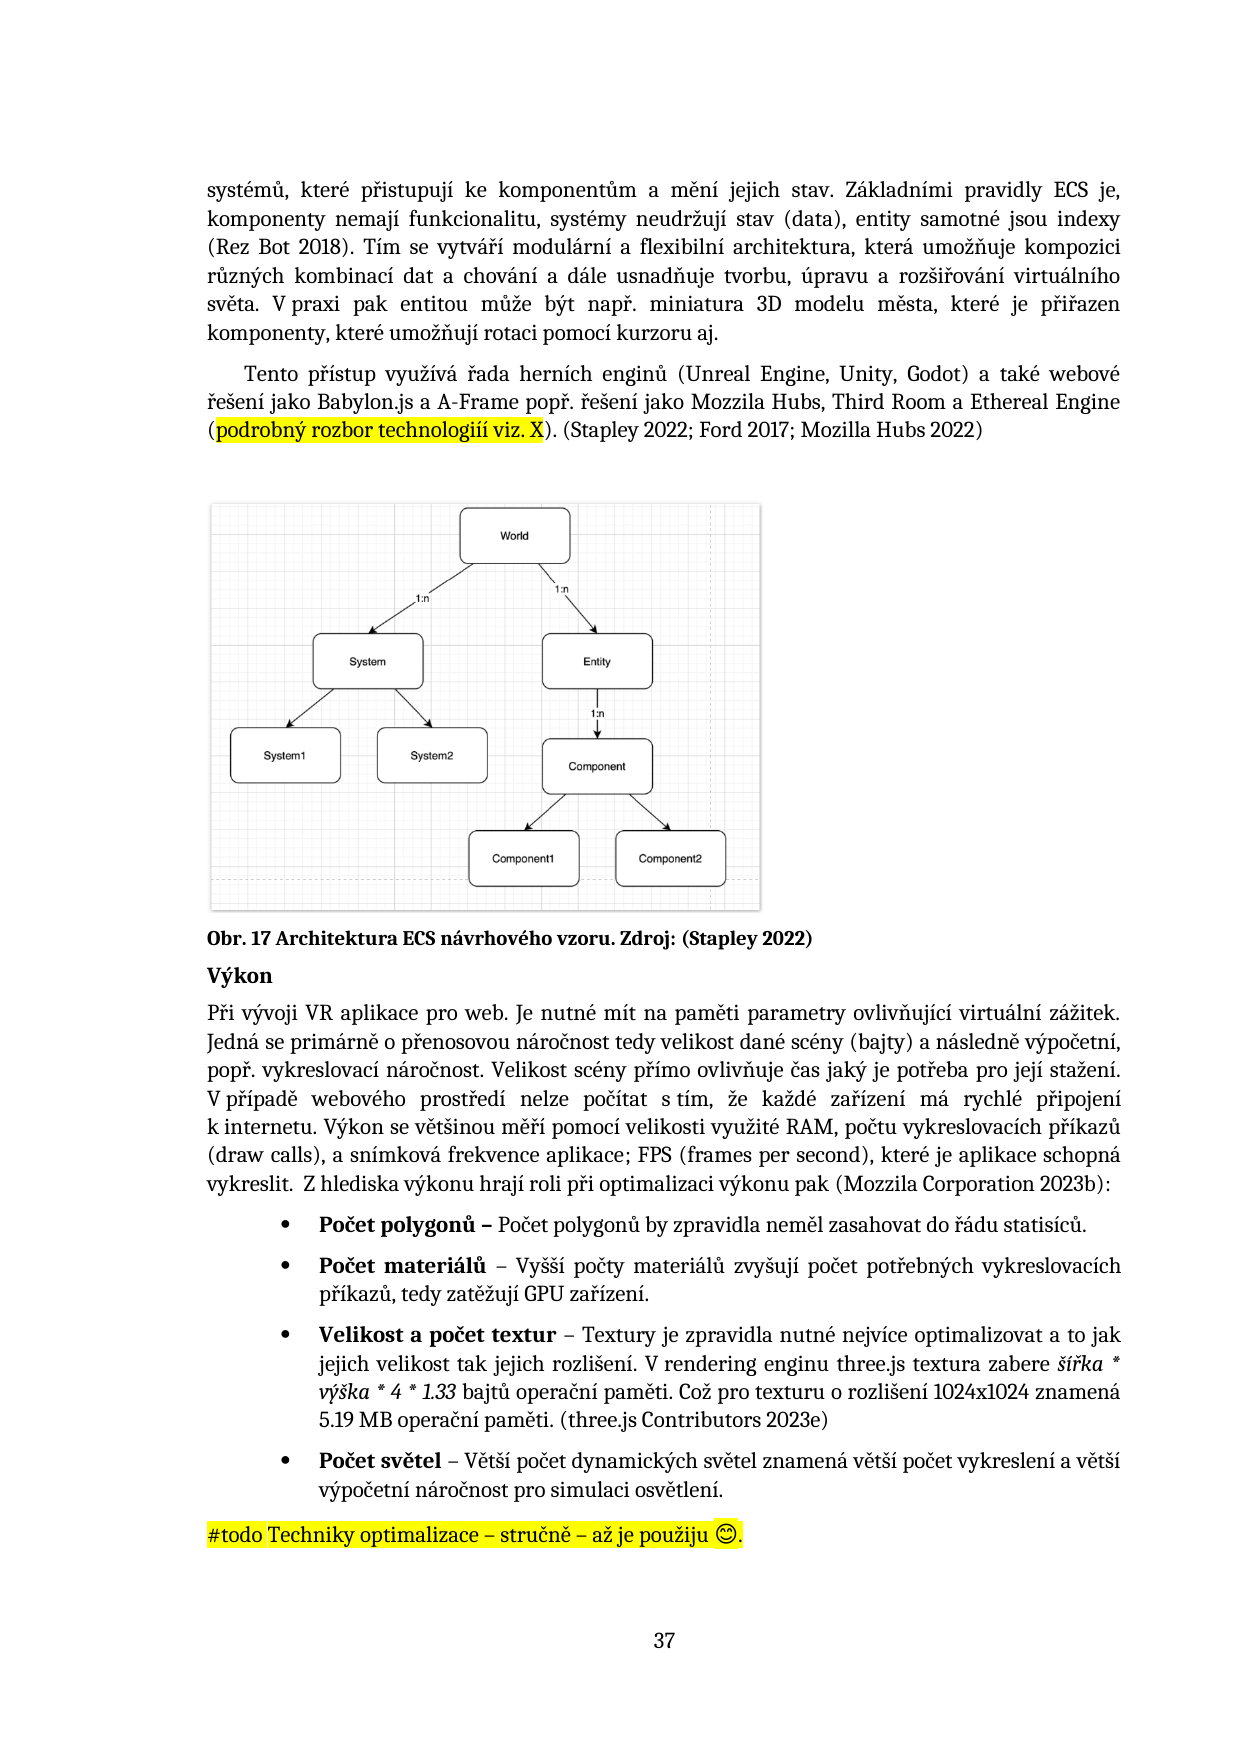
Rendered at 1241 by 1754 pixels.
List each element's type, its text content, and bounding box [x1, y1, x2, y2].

list Počet světel – Větší počet dynamických světel znamená větší počet vykreslení a větší výpočetní náročnost pro simulaci osvětlení. [281, 1448, 1122, 1503]
text Tento přístup využívá řada herních enginů (Unreal Engine, Unity, Godot) a také webové řešení jako Babylon.js a A-Frame popř. řešení jako Mozzila Hubs, Third Room a Ethereal Engine (podrobný rozbor technologiíí viz. X). (Stapley 2022; Ford 2017; Mozilla Hubs 2022) [207, 360, 1122, 443]
text #todo Techniky optimalizace – stručně – až je použiju . [207, 1517, 1122, 1549]
list Počet materiálů – Vyšší počty materiálů zvyšují počet potřebných vykreslovacích příkazů, tedy zatěžují GPU zařízení. [281, 1252, 1122, 1307]
list Počet polygonů – Počet polygonů by zpravidla neměl zasahovat do řádu statisíců. [281, 1212, 1122, 1238]
text Při vývoji VR aplikace pro web. Je nutné mít na paměti parametry ovlivňující virtuální zážitek. Jedná se primárně o přenosovou náročnost tedy velikost dané scény (bajty) a následně výpočetní, popř. vykreslovací náročnost. Velikost scény přímo ovlivňuje čas jaký je potřeba pro její stažení. V případě webového prostředí nelze počítat s tím, že každé zařízení má rychlé připojení k internetu. Výkon se většinou měří pomocí velikosti využité RAM, počtu vykreslovacích příkazů (draw calls), a snímková frekvence aplikace; FPS (frames per second), které je aplikace schopná vykreslit. Z hlediska výkonu hrají roli při optimalizaci výkonu pak (Mozzila Corporation 2023b): [207, 1000, 1122, 1197]
list Velikost a počet textur – Textury je zpravidla nutné nejvíce optimalizovat a to jak jejich velikost tak jejich rozlišení. V rendering enginu three.js textura zabere šířka * výška * 4 * 1.33 bajtů operační paměti. Což pro texturu o rozlišení 1024x1024 znamená 5.19 MB operační paměti. (three.js Contributors 2023e) [281, 1322, 1122, 1433]
picture [206, 499, 763, 913]
text Výkon [207, 963, 1122, 989]
text Obr. 17 Architektura ECS návrhového vzoru. Zdroj: (Stapley 2022) [207, 927, 1122, 951]
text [207, 177, 1122, 346]
